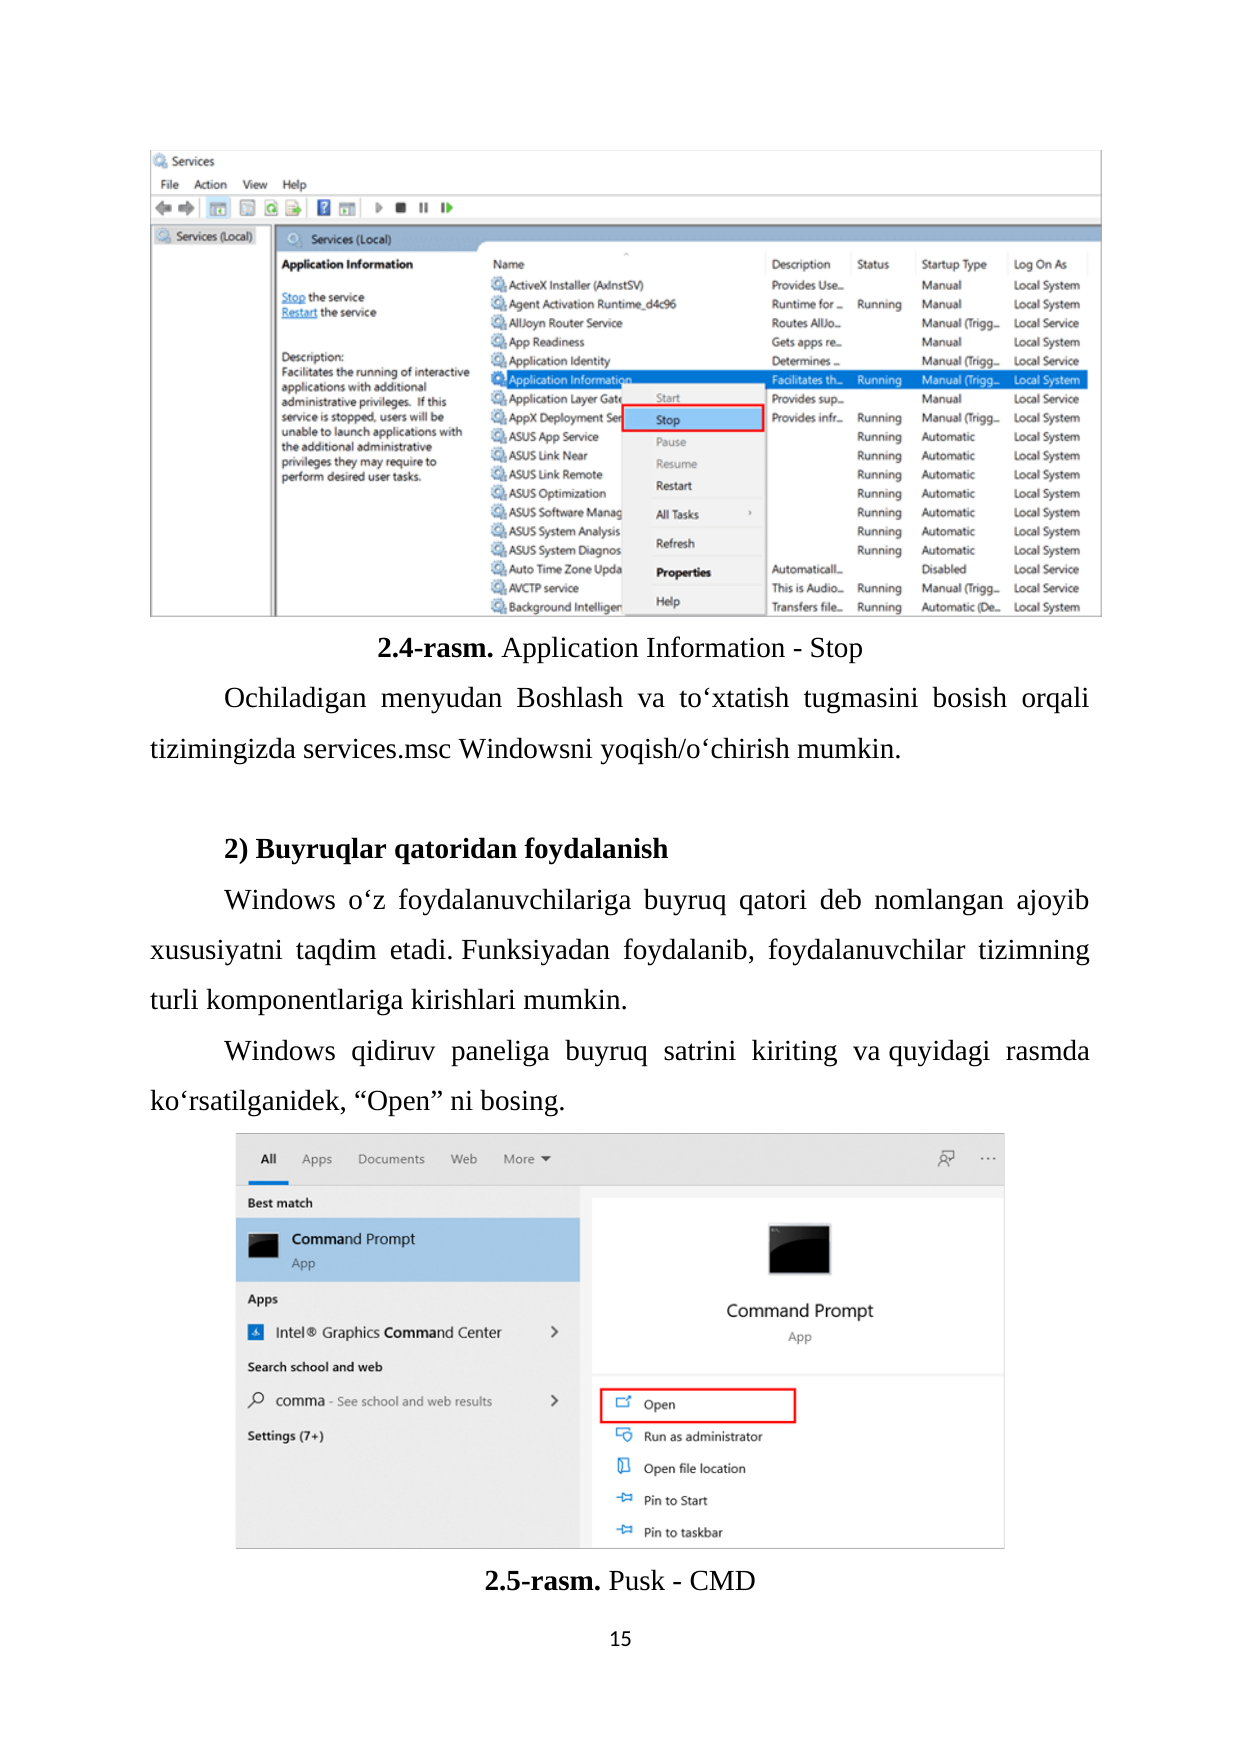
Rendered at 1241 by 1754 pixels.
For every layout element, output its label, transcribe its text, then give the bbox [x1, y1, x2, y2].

text 2.5-rasm. Pusk - CMD [150, 1563, 1090, 1596]
picture [150, 150, 1102, 617]
text 2.4-rasm. Application Information - Stop [150, 630, 1090, 664]
text 2) Buyruqlar qatoridan foydalanish [150, 831, 1090, 865]
text Ochiladigan menyudan Boshlash va to‘xtatish tugmasini bosish orqali tizimingizda services.msc Windowsni yoqish/o‘chirish mumkin. [150, 681, 1090, 764]
picture [235, 1133, 1005, 1549]
text Windows o‘z foydalanuvchilariga buyruq qatori deb nomlangan ajoyib xususiyatni taqdim etadi. Funksiyadan foydalanib, foydalanuvchilar tizimning turli komponentlariga kirishlari mumkin. [150, 882, 1090, 1016]
text Windows qidiruv paneliga buyruq satrini kiriting va quyidagi rasmda ko‘rsatilganidek, “Open” ni bosing. [150, 1033, 1090, 1117]
